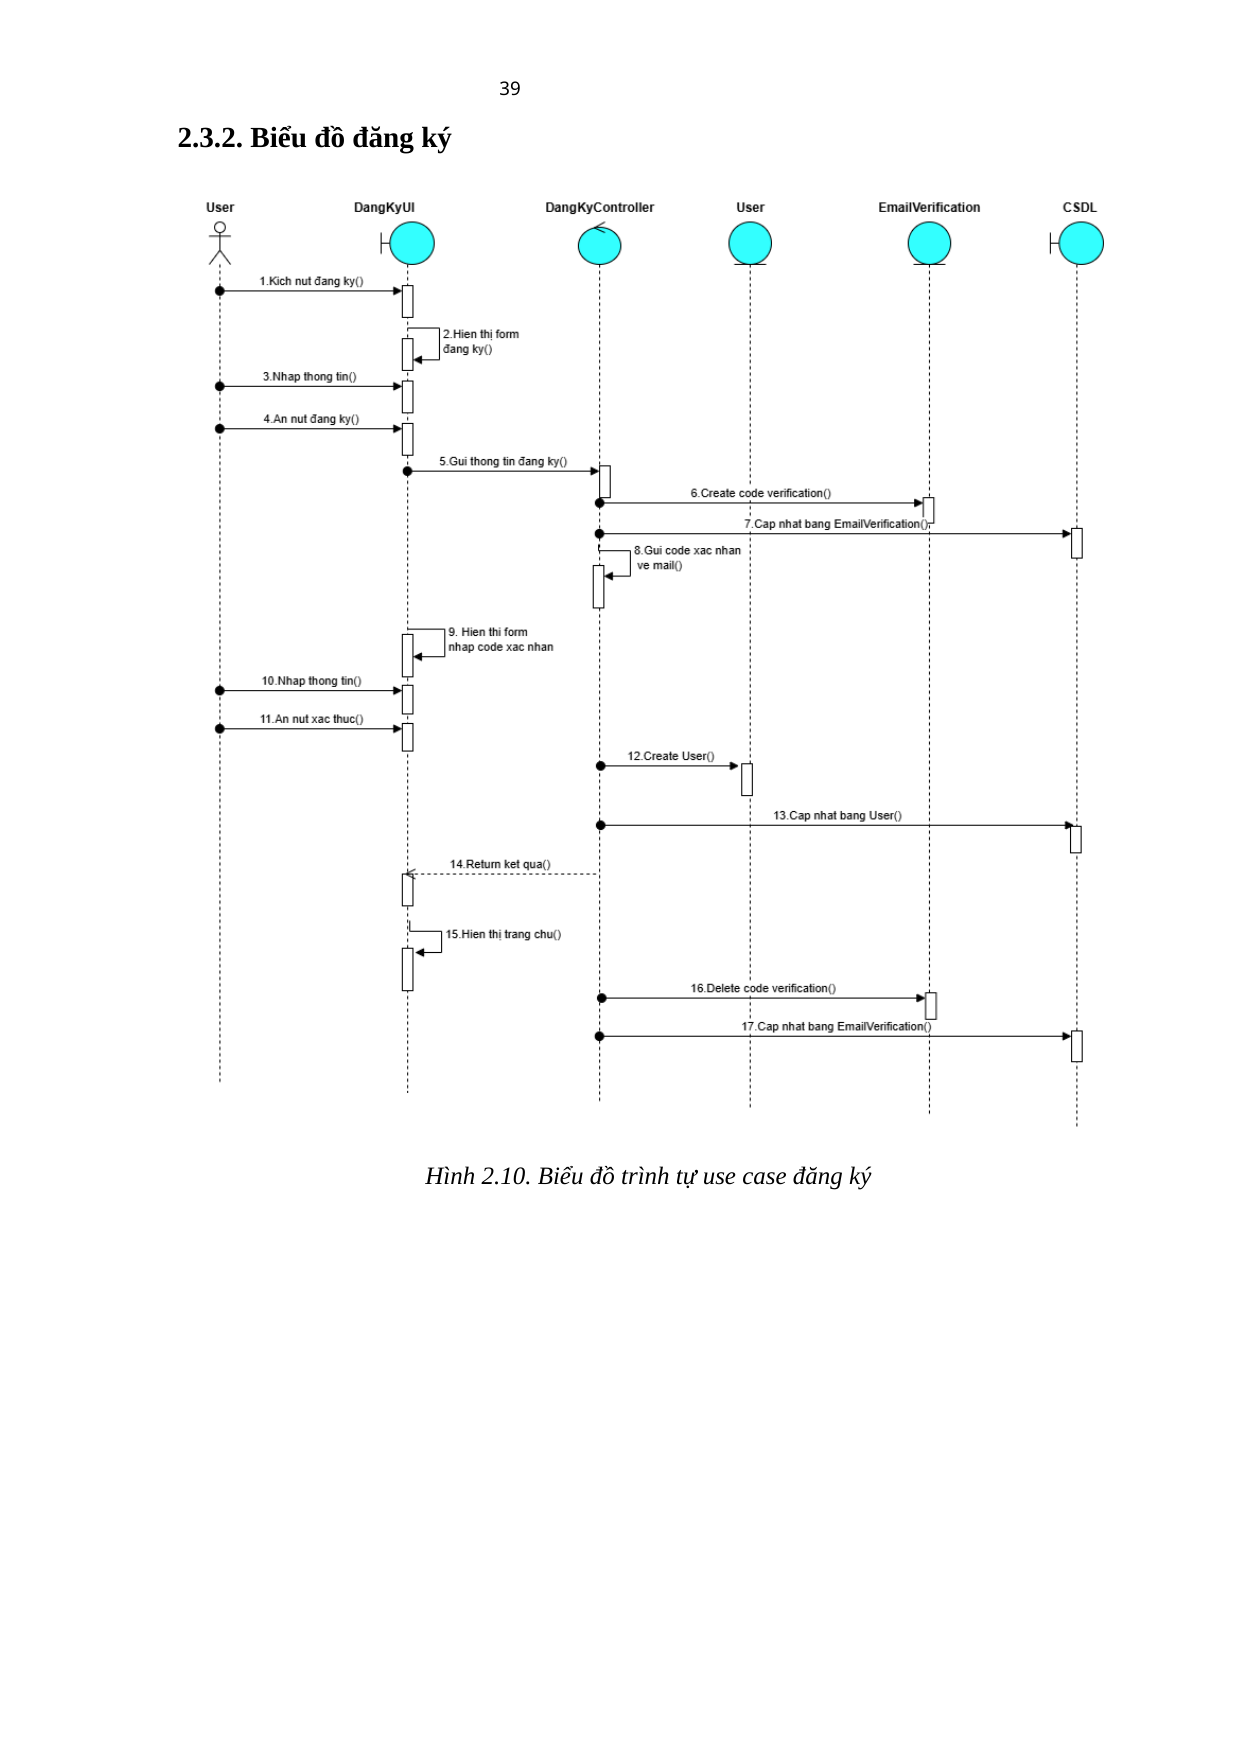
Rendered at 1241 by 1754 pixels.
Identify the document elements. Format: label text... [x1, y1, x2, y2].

subtitle 2.3.2. Biểu đồ đăng ký [177, 120, 1121, 154]
picture [177, 195, 1122, 1128]
text Hình 2.10. Biểu đồ trình tự use case đăng ký [177, 1161, 1121, 1190]
